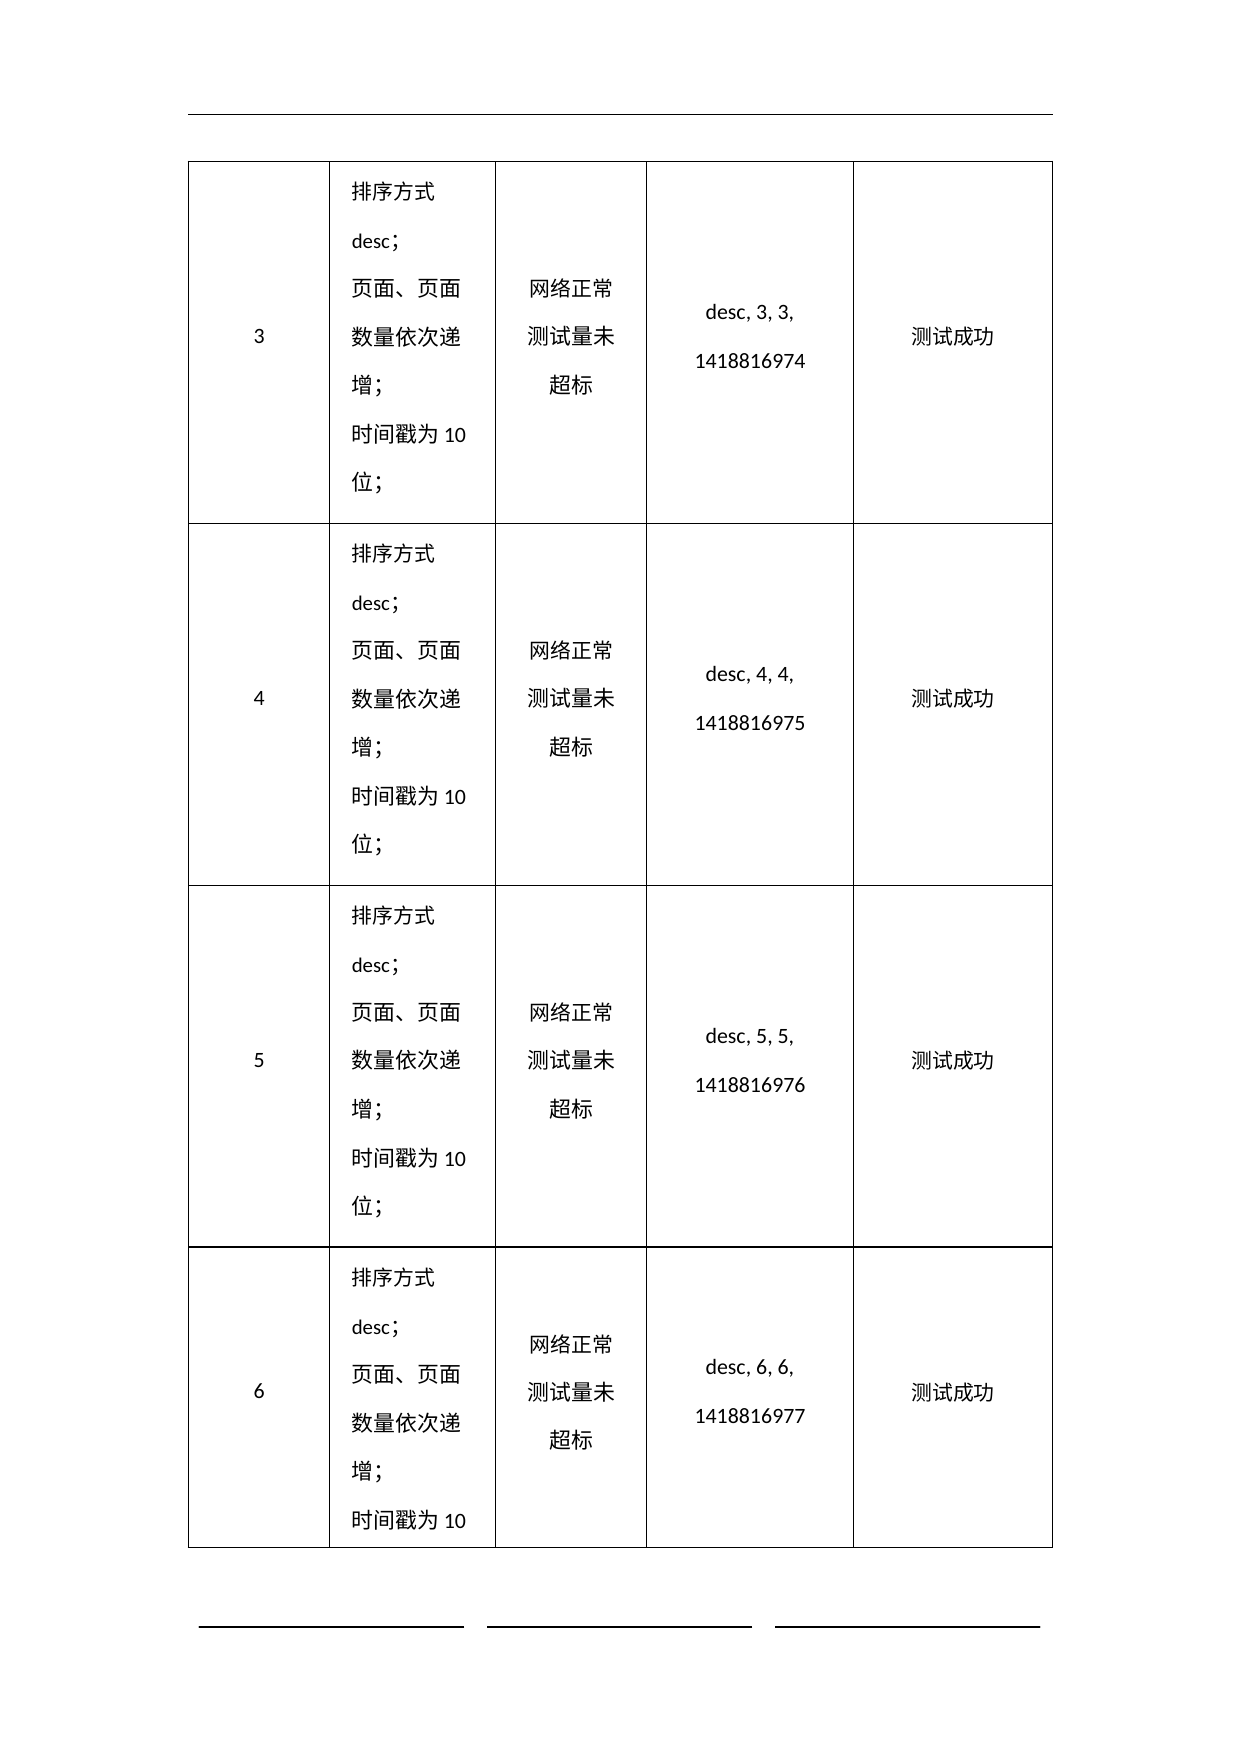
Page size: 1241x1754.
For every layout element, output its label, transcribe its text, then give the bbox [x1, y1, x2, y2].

table_cell desc, 4, 4, 1418816975 [647, 524, 853, 884]
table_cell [330, 162, 495, 522]
table_cell desc, 3, 3, 1418816974 [647, 162, 853, 522]
table_cell 4 [189, 524, 329, 884]
table_cell 测试成功 [854, 162, 1052, 522]
table_cell desc, 5, 5, 1418816976 [647, 886, 853, 1246]
table_cell 网络正常 测试量未超标 [496, 162, 646, 522]
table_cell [647, 1248, 853, 1547]
table_cell 测试成功 [854, 886, 1052, 1246]
table_cell 测试成功 [854, 1248, 1052, 1547]
table_cell 3 [189, 162, 329, 522]
table_cell 5 [189, 886, 329, 1246]
table_cell 网络正常 测试量未超标 [496, 886, 646, 1246]
table_cell 网络正常 测试量未超标 [496, 524, 646, 884]
table_cell 排序方式desc； 页面、页面数量依次递增； 时间戳为10位； [330, 886, 495, 1246]
table_cell 测试成功 [854, 524, 1052, 884]
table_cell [330, 1248, 495, 1547]
table_cell 排序方式desc； 页面、页面数量依次递增； 时间戳为10位； [330, 524, 495, 884]
table_cell 网络正常 测试量未超标 [496, 1248, 646, 1547]
table_cell 6 [189, 1248, 329, 1547]
